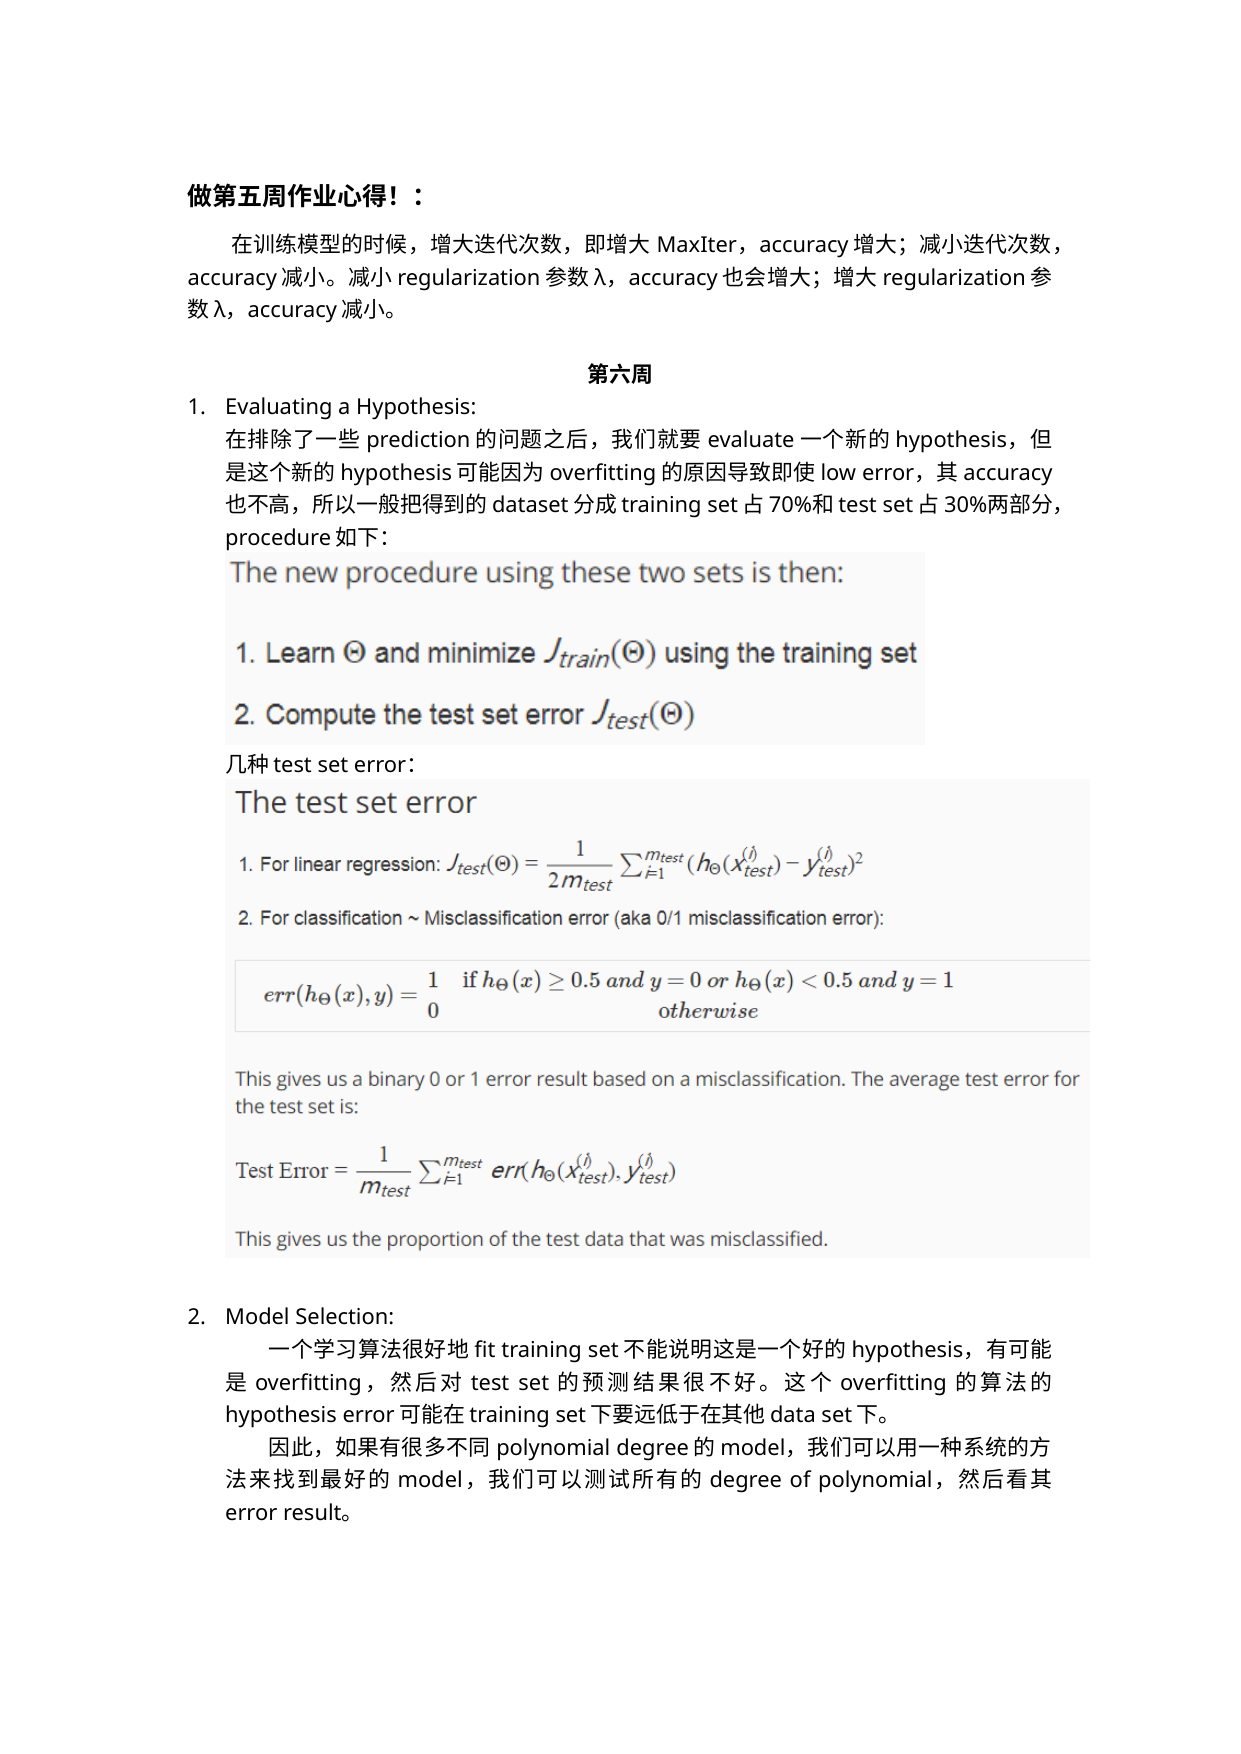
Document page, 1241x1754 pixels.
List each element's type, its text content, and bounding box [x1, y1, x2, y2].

text 第六周 [187, 357, 1053, 389]
list 几种test set error： [225, 747, 1053, 779]
list 因此，如果有很多不同polynomial degree的model，我们可以用一种系统的方法来找到最好的model，我们可以测试所有的degree of polynomial，然后看其error result。 [225, 1429, 1053, 1527]
text 在训练模型的时候，增大迭代次数，即增大MaxIter，accuracy增大；减小迭代次数，accuracy减小。减小regularization参数λ，accuracy也会增大；增大regularization参数λ，accuracy减小。 [187, 227, 1053, 324]
picture [225, 779, 1091, 1258]
list 在排除了一些prediction的问题之后，我们就要evaluate一个新的hypothesis，但是这个新的hypothesis可能因为overfitting的原因导致即使low error，其accuracy也不高，所以一般把得到的dataset分成training set占70%和test set占30%两部分，procedure如下： [225, 422, 1053, 552]
list Evaluating a Hypothesis: [187, 389, 1053, 422]
list 一个学习算法很好地fit training set不能说明这是一个好的hypothesis，有可能是overfitting，然后对test set的预测结果很不好。这个overfitting的算法的hypothesis error可能在training set下要远低于在其他data set下。 [225, 1332, 1053, 1429]
list Model Selection: [187, 1299, 1053, 1332]
text 做第五周作业心得！： [187, 162, 1053, 227]
picture [225, 552, 926, 745]
